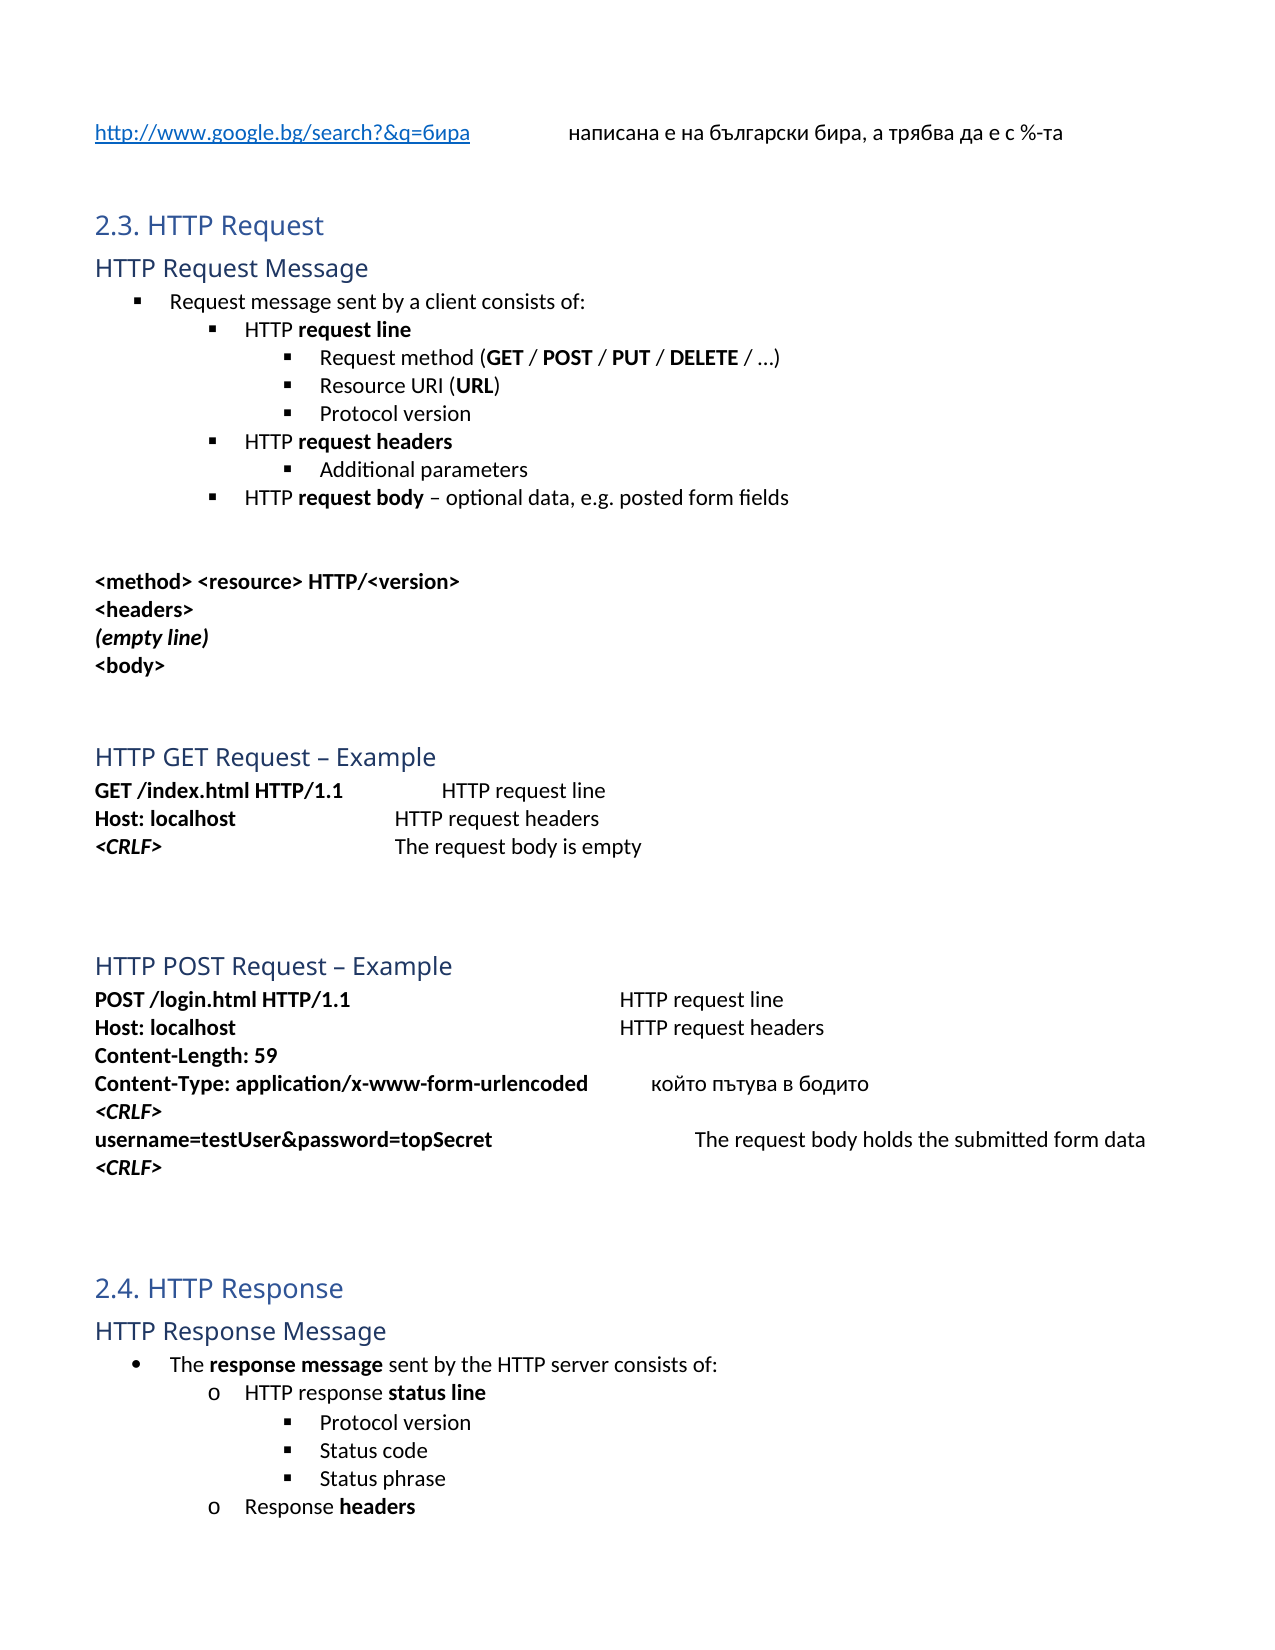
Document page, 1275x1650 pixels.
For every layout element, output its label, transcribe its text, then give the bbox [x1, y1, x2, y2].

list HTTP request body – optional data, e.g. posted form fields [207, 483, 1198, 511]
text http://www.google.bg/search?&q=бира написана е на български бира, а трябва да е с %-та [94, 118, 1198, 146]
subtitle HTTP Response Message [94, 1314, 1198, 1348]
list Status phrase [282, 1464, 1198, 1492]
list Status code [282, 1436, 1198, 1464]
list HTTP request headers [207, 427, 1198, 455]
subtitle HTTP GET Request – Example [94, 739, 1198, 774]
text Content-Type: application/x-www-form-urlencoded който пътува в бодито [94, 1069, 1198, 1097]
list HTTP request line [207, 315, 1198, 343]
text <CRLF> The request body is empty [94, 832, 1198, 860]
list The response message sent by the HTTP server consists of: [132, 1351, 1198, 1378]
list HTTP response status line [207, 1378, 1198, 1408]
text <CRLF> [94, 1153, 1198, 1182]
text <body> [94, 651, 1198, 679]
list Protocol version [282, 1408, 1198, 1436]
list Resource URI (URL) [282, 371, 1198, 399]
text username=testUser&password=topSecret The request body holds the submitted form data [94, 1126, 1198, 1153]
subtitle HTTP POST Request – Example [94, 949, 1198, 983]
list Request method (GET / POST / PUT / DELETE / …) [282, 343, 1198, 371]
list Request message sent by a client consists of: [132, 287, 1198, 315]
text Content-Length: 59 [94, 1041, 1198, 1069]
text Host: localhost HTTP request headers [94, 804, 1198, 832]
text Host: localhost HTTP request headers [94, 1013, 1198, 1041]
list Additional parameters [282, 455, 1198, 483]
text GET /index.html HTTP/1.1 HTTP request line [94, 776, 1198, 804]
text (empty line) [94, 623, 1198, 651]
text <CRLF> [94, 1097, 1198, 1126]
text <headers> [94, 595, 1198, 623]
list Response headers [207, 1492, 1198, 1521]
text POST /login.html HTTP/1.1 HTTP request line [94, 985, 1198, 1013]
subtitle 2.4. HTTP Response [94, 1270, 1198, 1307]
text <method> <resource> HTTP/<version> [94, 567, 1198, 595]
subtitle HTTP Request Message [94, 250, 1198, 284]
subtitle 2.3. HTTP Request [94, 206, 1198, 243]
list Protocol version [282, 399, 1198, 427]
